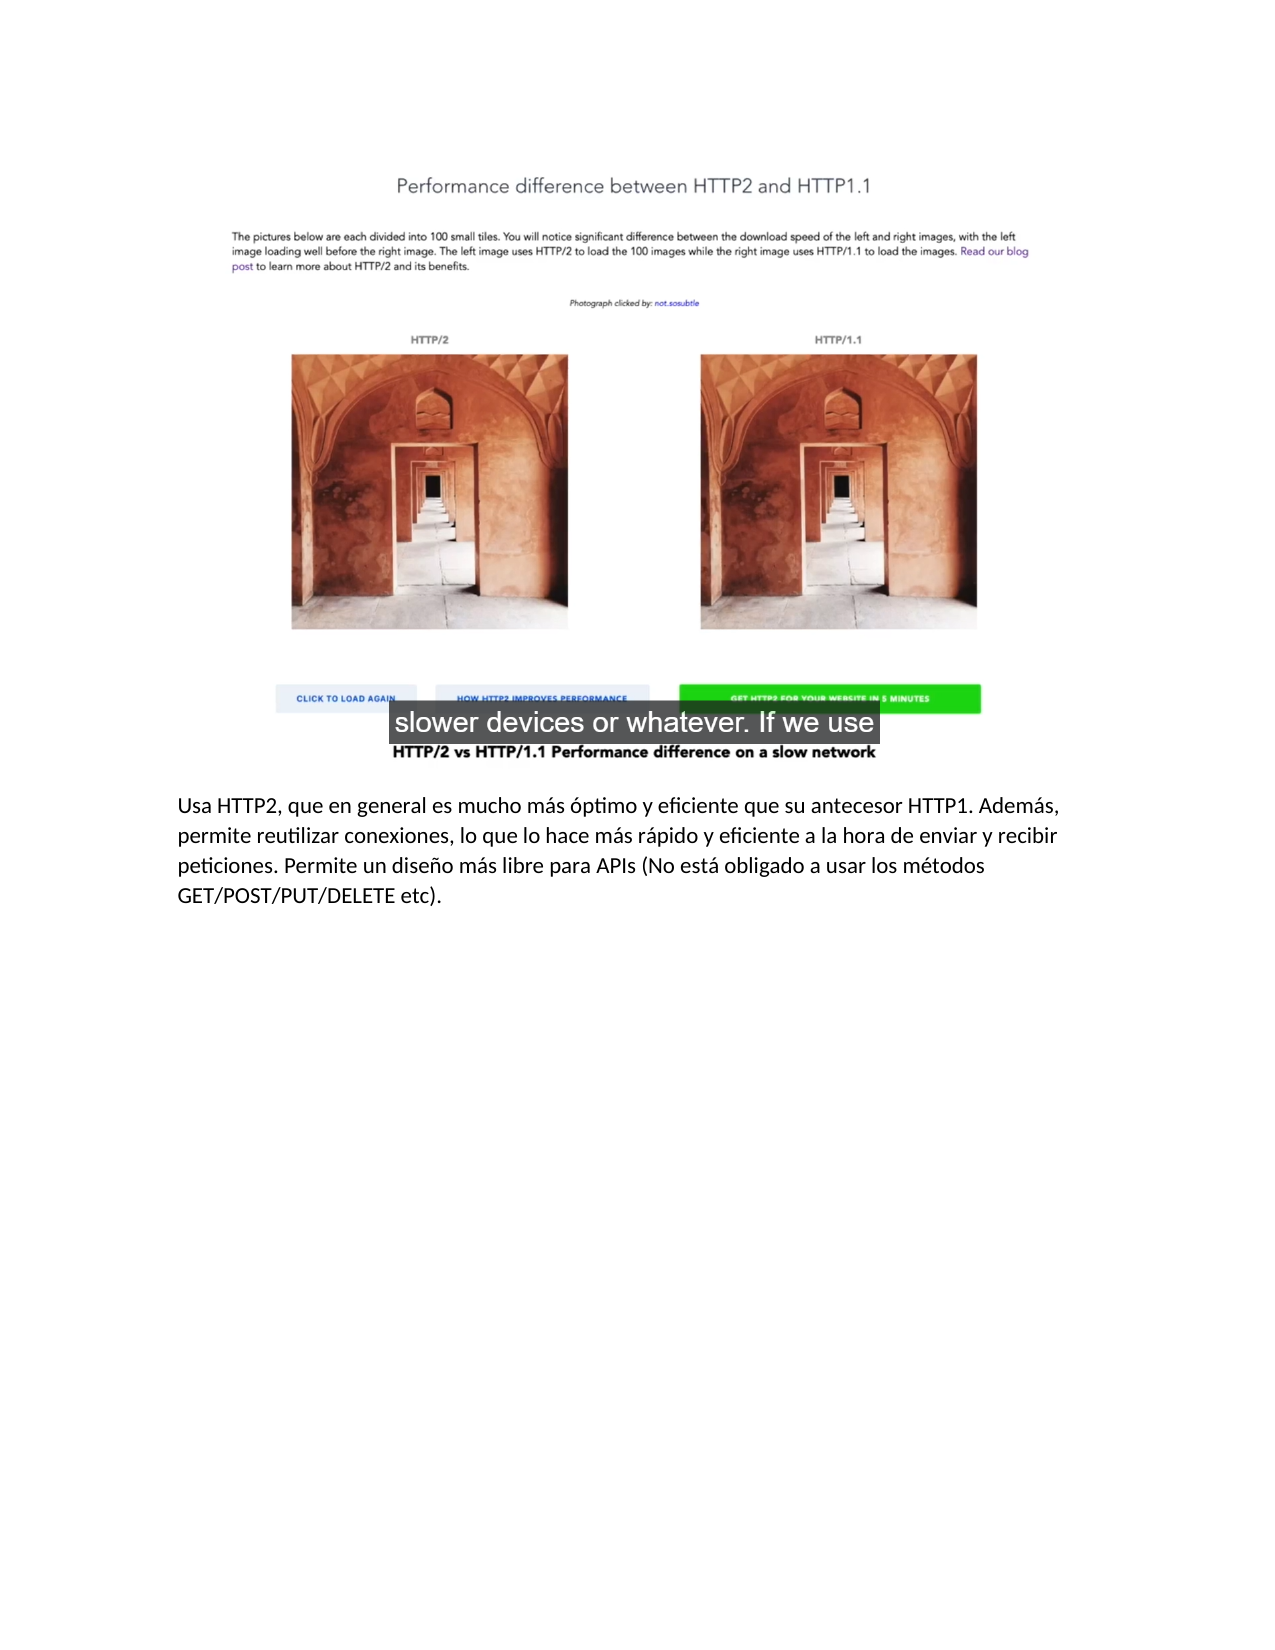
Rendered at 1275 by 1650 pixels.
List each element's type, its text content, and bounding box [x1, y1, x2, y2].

text Usa HTTP2, que en general es mucho más óptimo y eficiente que su antecesor HTTP1. Además, permite reutilizar conexiones, lo que lo hace más rápido y eficiente a la hora de enviar y recibir peticiones. Permite un diseño más libre para APIs (No está obligado a usar los métodos GET/POST/PUT/DELETE etc). [177, 791, 1098, 909]
picture [177, 147, 1098, 772]
